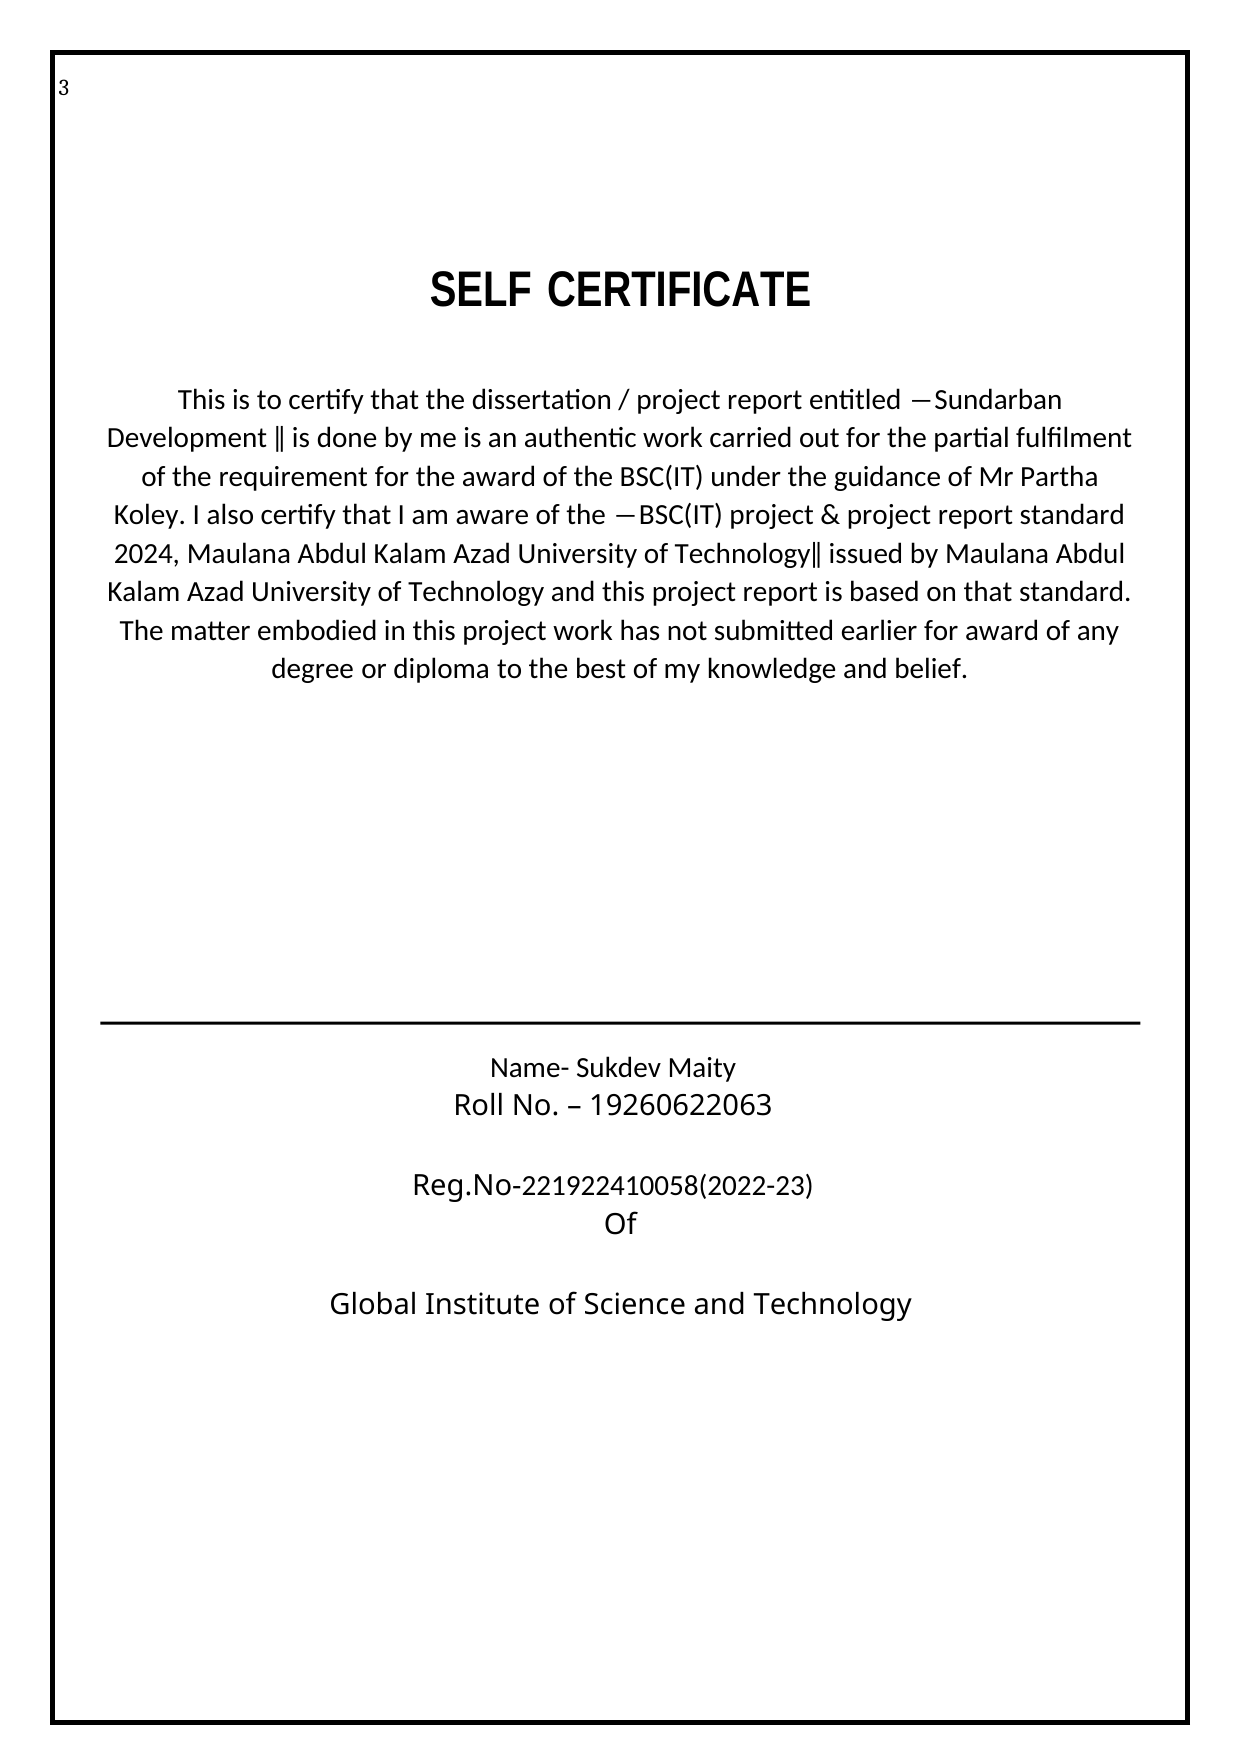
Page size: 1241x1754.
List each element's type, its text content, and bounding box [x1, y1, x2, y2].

text Reg.No-221922410058(2022-23) [58, 1164, 1167, 1204]
text Of [123, 1204, 1117, 1243]
text Roll No. – 19260622063 [58, 1084, 1167, 1124]
text Global Institute of Science and Technology [124, 1283, 1117, 1323]
text This is to certify that the dissertation / project report entitled ―Sundarban Development ‖ is done by me is an authentic work carried out for the partial fulfilment of the requirement for the award of the BSC(IT) under the guidance of Mr Partha Koley. I also certify that I am aware of the ―BSC(IT) project & project report standard 2024, Maulana Abdul Kalam Azad University of Technology‖ issued by Maulana Abdul Kalam Azad University of Technology and this project report is based on that standard. The matter embodied in this project work has not submitted earlier for award of any degree or diploma to the best of my knowledge and belief. [106, 381, 1133, 686]
subtitle SELF CERTIFICATE [124, 259, 1117, 316]
text Name- Sukdev Maity [58, 1049, 1167, 1084]
